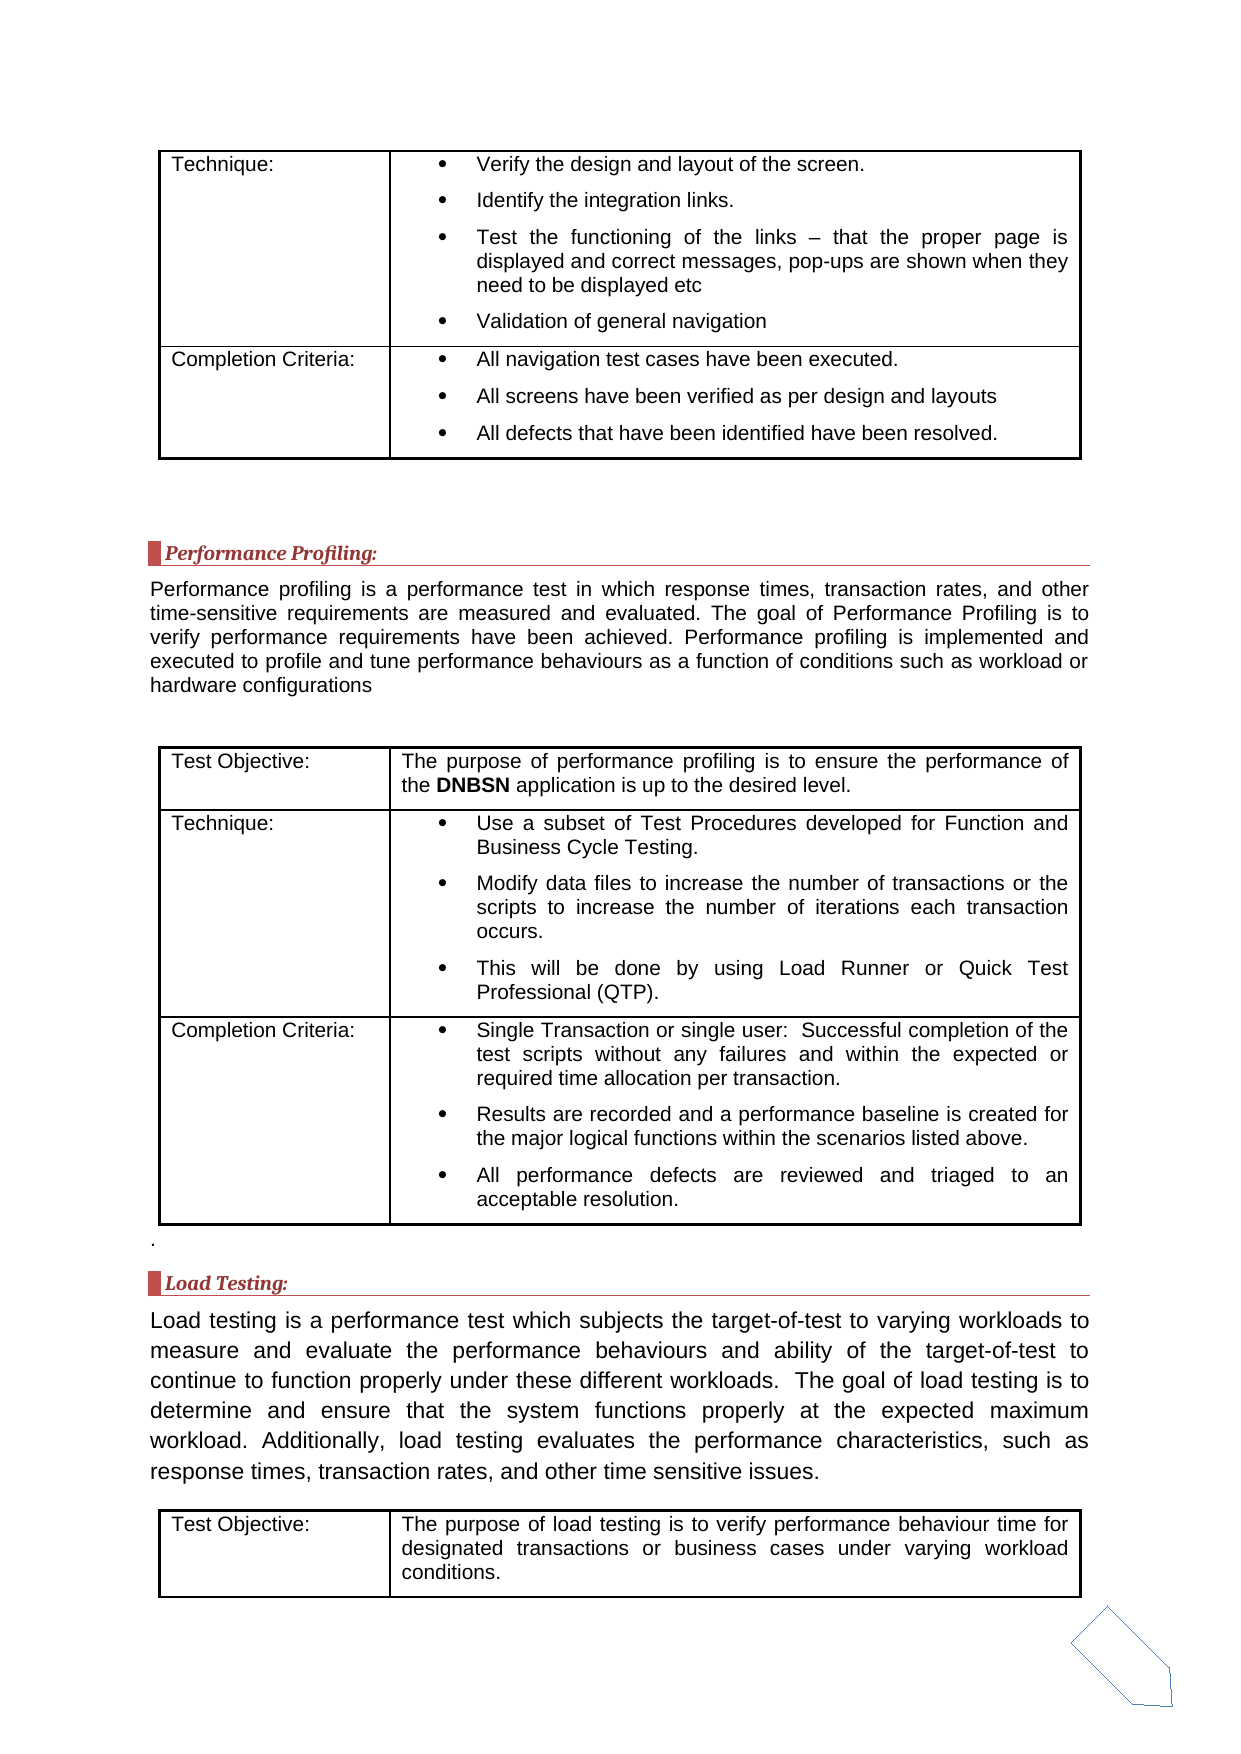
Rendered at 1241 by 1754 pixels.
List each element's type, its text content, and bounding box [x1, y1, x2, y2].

subtitle Load Testing: [161, 1271, 1090, 1295]
table_header Test Objective: [161, 1512, 389, 1596]
table_cell Use a subset of Test Procedures developed for Function and Business Cycle Testing. Modify data files to increase the number of transactions or the scripts to increase the number of iterations each transaction occurs. This will be done by using Load Runner or Quick Test Professional (QTP). [391, 811, 1079, 1016]
table_header Test Objective: [161, 749, 389, 809]
table_cell All navigation test cases have been executed. All screens have been verified as per design and layouts All defects that have been identified have been resolved. [391, 347, 1079, 457]
table_cell Completion Criteria: [161, 347, 389, 457]
text Load testing is a performance test which subjects the target-of-test to varying workloads to measure and evaluate the performance behaviours and ability of the target-of-test to continue to function properly under these different workloads. The goal of load testing is to determine and ensure that the system functions properly at the expected maximum workload. Additionally, load testing evaluates the performance characteristics, such as response times, transaction rates, and other time sensitive issues. [150, 1307, 1090, 1484]
table_header The purpose of load testing is to verify performance behaviour time for designated transactions or business cases under varying workload conditions. [391, 1512, 1079, 1596]
table_header The purpose of performance profiling is to ensure the performance of the DNBSN application is up to the desired level. [391, 749, 1079, 809]
table_cell Single Transaction or single user: Successful completion of the test scripts without any failures and within the expected or required time allocation per transaction. Results are recorded and a performance baseline is created for the major logical functions within the scenarios listed above. All performance defects are reviewed and triaged to an acceptable resolution. [391, 1018, 1079, 1223]
table_cell Technique: [161, 811, 389, 1016]
text Performance profiling is a performance test in which response times, transaction rates, and other time-sensitive requirements are measured and evaluated. The goal of Performance Profiling is to verify performance requirements have been achieved. Performance profiling is implemented and executed to profile and tune performance behaviours as a function of conditions such as workload or hardware configurations [150, 577, 1090, 697]
table_cell Verify the design and layout of the screen. Identify the integration links. Test the functioning of the links – that the proper page is displayed and correct messages, pop-ups are shown when they need to be displayed etc Validation of general navigation [391, 152, 1079, 346]
text . [150, 1226, 1090, 1250]
table_cell Technique: [161, 152, 389, 346]
subtitle Performance Profiling: [161, 541, 1090, 565]
table_cell Completion Criteria: [161, 1018, 389, 1223]
